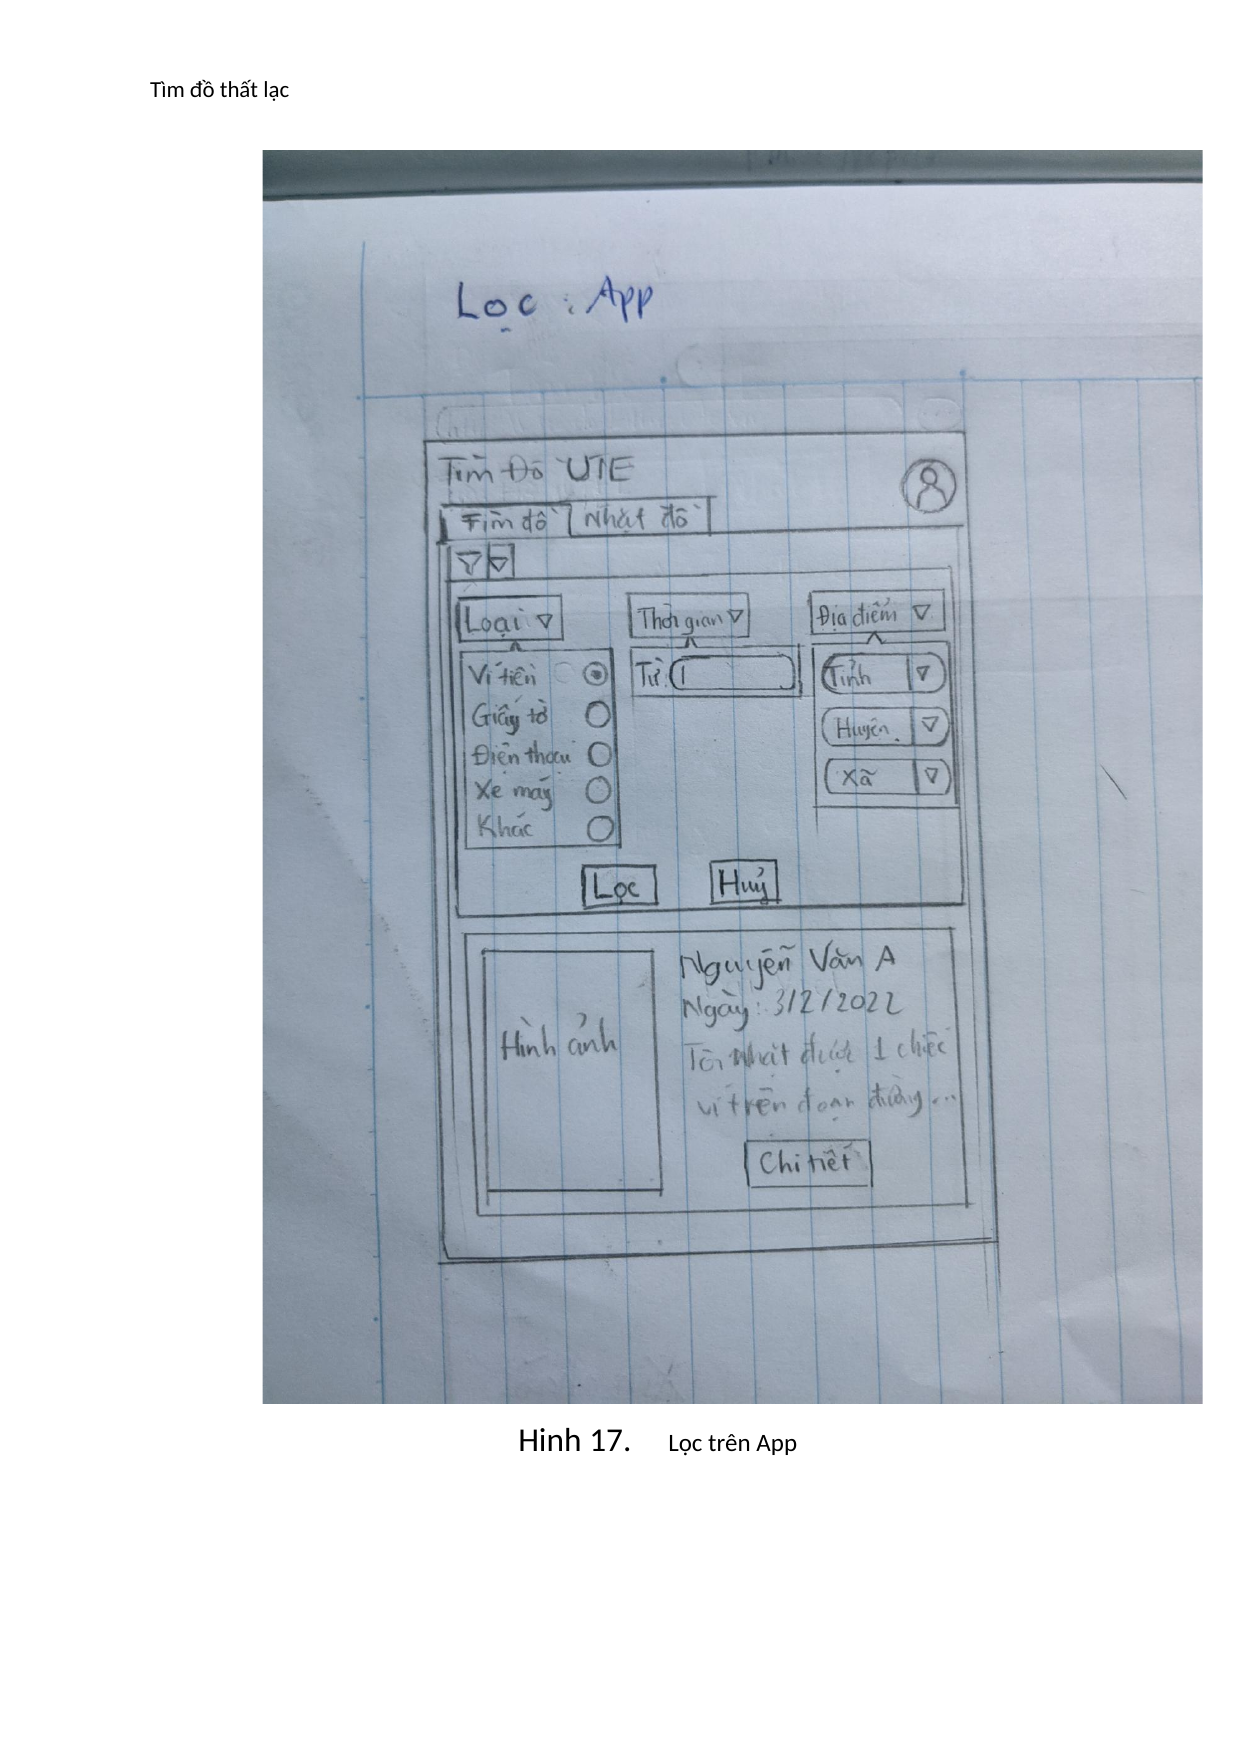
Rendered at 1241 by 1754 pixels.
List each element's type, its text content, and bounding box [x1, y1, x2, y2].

picture [262, 150, 1203, 1404]
list Lọc trên App [225, 1419, 1090, 1459]
